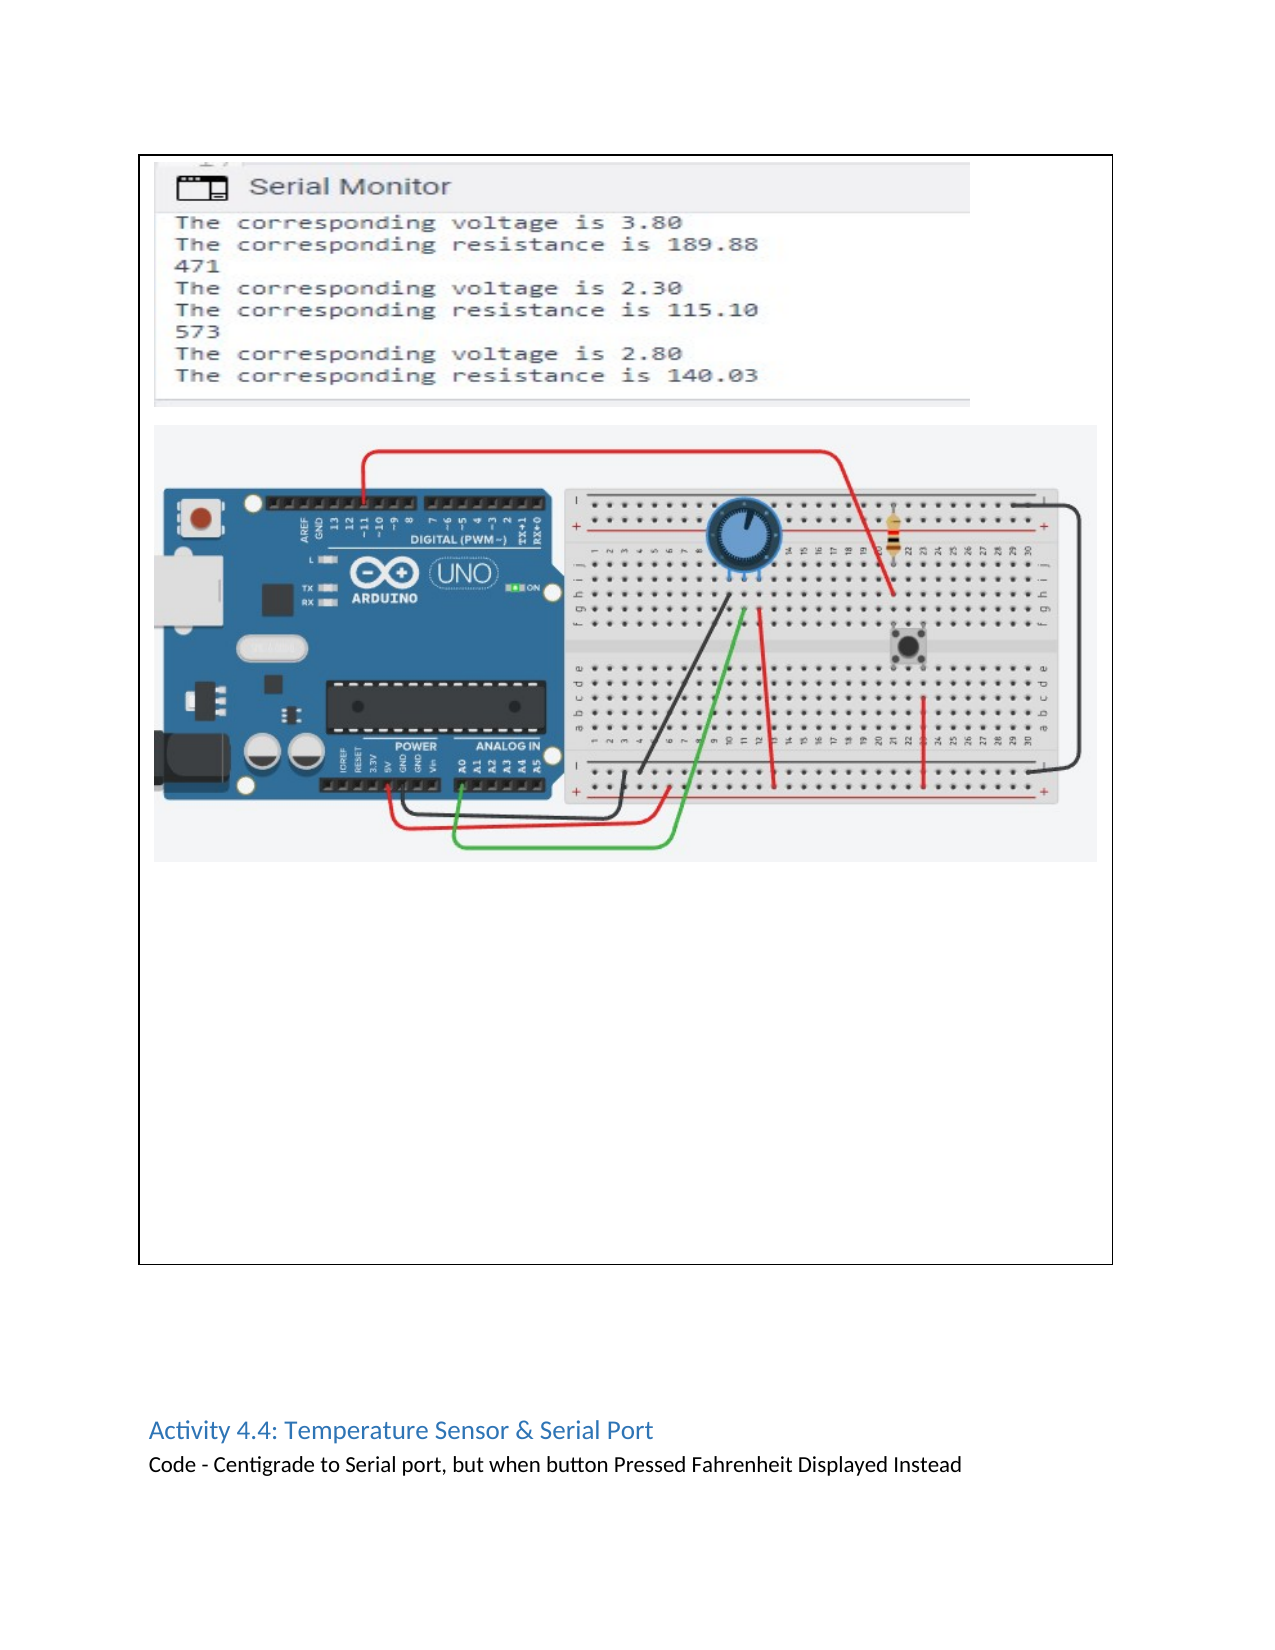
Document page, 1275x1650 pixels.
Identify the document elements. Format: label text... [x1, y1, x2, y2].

subtitle Activity 4.4: Temperature Sensor & Serial Port [148, 1413, 1117, 1446]
text Code - Centigrade to Serial port, but when button Pressed Fahrenheit Displayed Instead [148, 1451, 1117, 1479]
picture [154, 425, 1097, 862]
picture [154, 162, 970, 407]
